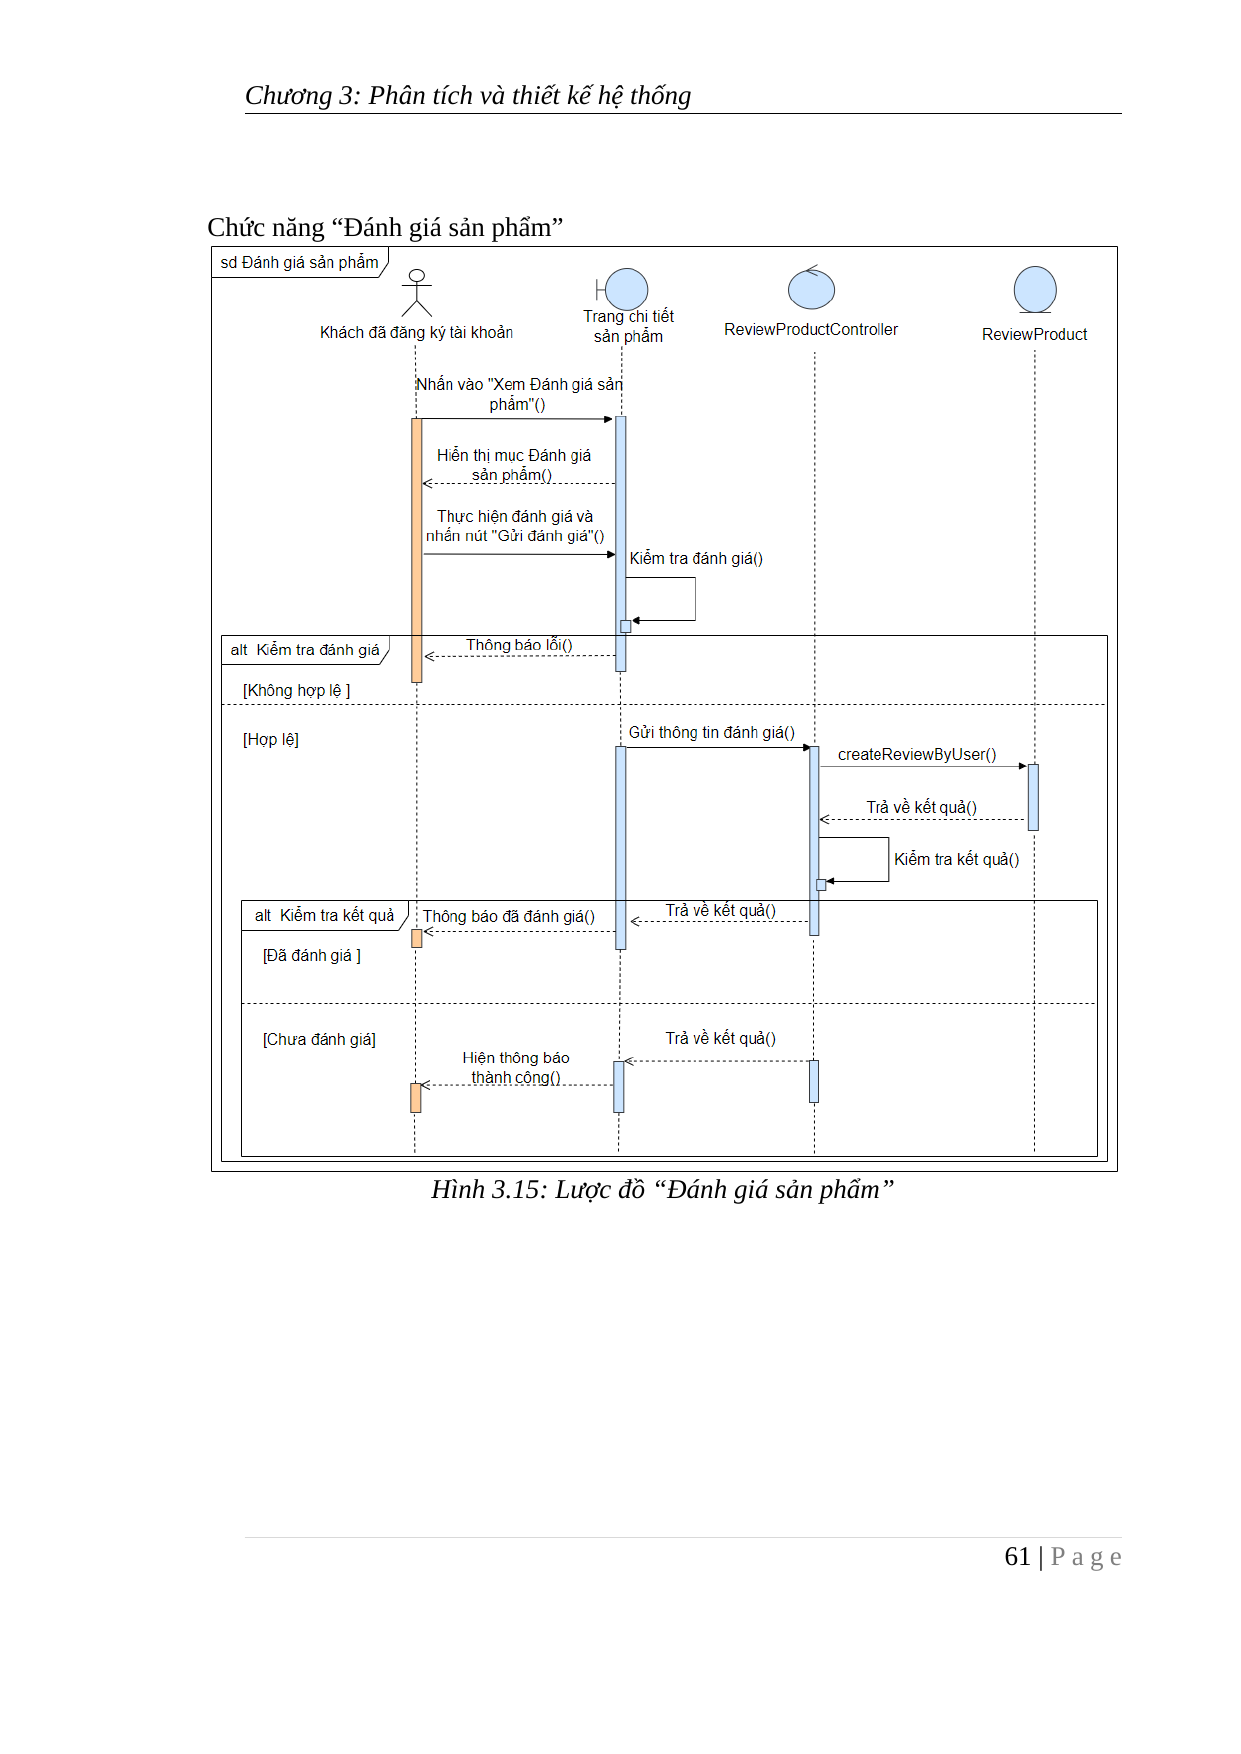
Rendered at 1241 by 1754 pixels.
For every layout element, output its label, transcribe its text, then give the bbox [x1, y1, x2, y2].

text Chức năng “Đánh giá sản phẩm” [207, 211, 1122, 242]
text Hình 3.15: Lược đồ “Đánh giá sản phẩm” [207, 1174, 1122, 1204]
picture [207, 242, 1123, 1174]
